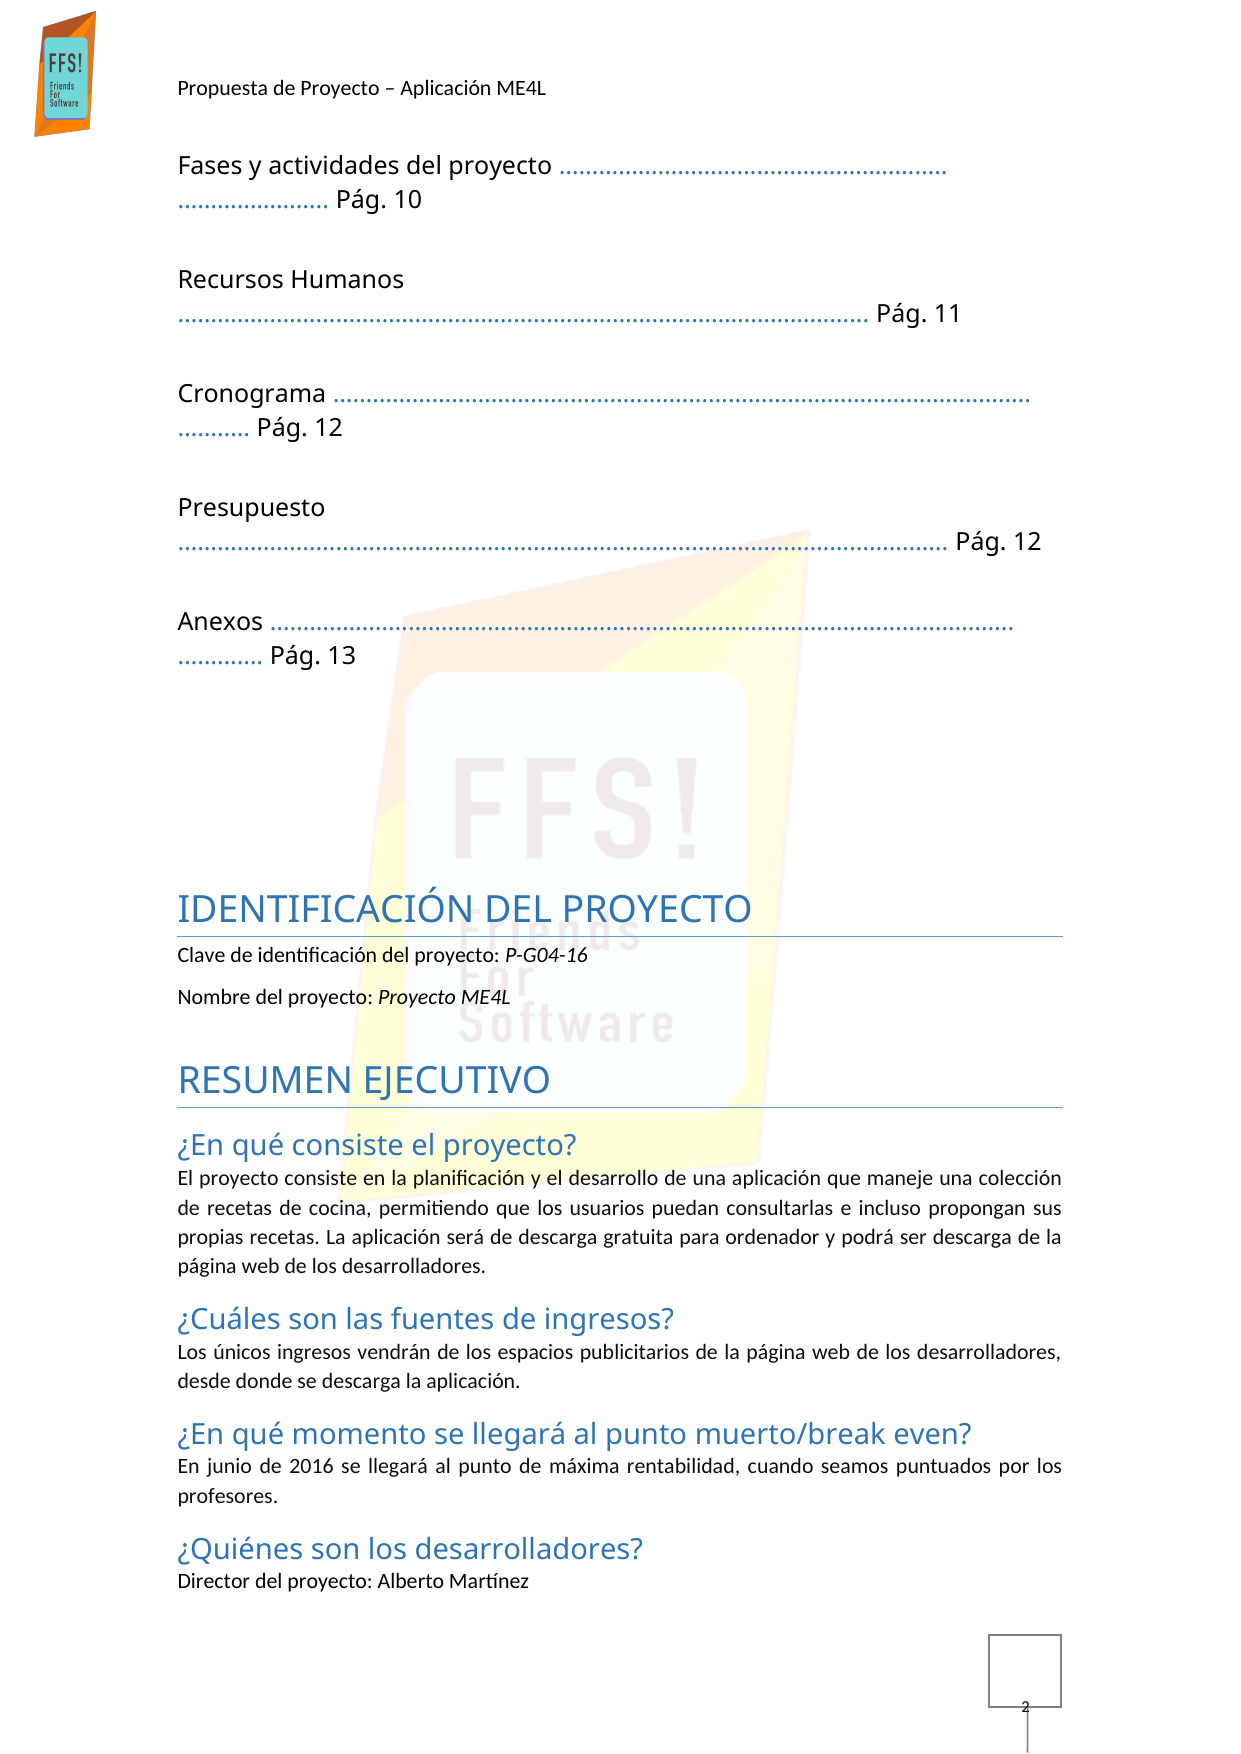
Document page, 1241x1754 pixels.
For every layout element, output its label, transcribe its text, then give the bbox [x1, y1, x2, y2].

text Los únicos ingresos vendrán de los espacios publicitarios de la página web de los desarrolladores, desde donde se descarga la aplicación. [177, 1338, 1063, 1394]
subtitle RESUMEN EJECUTIVO [177, 1054, 1063, 1107]
subtitle ¿Quiénes son los desarrolladores? [177, 1528, 1063, 1568]
picture [5, 1, 125, 153]
subtitle IDENTIFICACIÓN DEL PROYECTO [177, 883, 1063, 936]
subtitle Presupuesto …………………………………………………………………………………………………..…. Pág. 12 [177, 490, 1063, 558]
subtitle Anexos …………………………………………………………………………………………………..…………. Pág. 13 [177, 604, 1063, 672]
subtitle Fases y actividades del proyecto …………………………………………………..………………….. Pág. 10 [177, 148, 1063, 216]
subtitle ¿En qué consiste el proyecto? [177, 1125, 1063, 1164]
text El proyecto consiste en la planificación y el desarrollo de una aplicación que maneje una colección de recetas de cocina, permitiendo que los usuarios puedan consultarlas e incluso propongan sus propias recetas. La aplicación será de descarga gratuita para ordenador y podrá ser descarga de la página web de los desarrolladores. [177, 1164, 1063, 1279]
subtitle ¿En qué momento se llegará al punto muerto/break even? [177, 1413, 1063, 1453]
text Nombre del proyecto: Proyecto ME4L [177, 983, 1063, 1009]
subtitle ¿Cuáles son las fuentes de ingresos? [177, 1298, 1063, 1338]
text Clave de identificación del proyecto: P-G04-16 [177, 941, 1063, 968]
text En junio de 2016 se llegará al punto de máxima rentabilidad, cuando seamos puntuados por los profesores. [177, 1453, 1063, 1509]
subtitle Cronograma …………………………………………………………………………………………….……..… Pág. 12 [177, 376, 1063, 444]
text Director del proyecto: Alberto Martínez [177, 1568, 1063, 1594]
subtitle Recursos Humanos …………………………………………………………………………………………... Pág. 11 [177, 262, 1063, 330]
